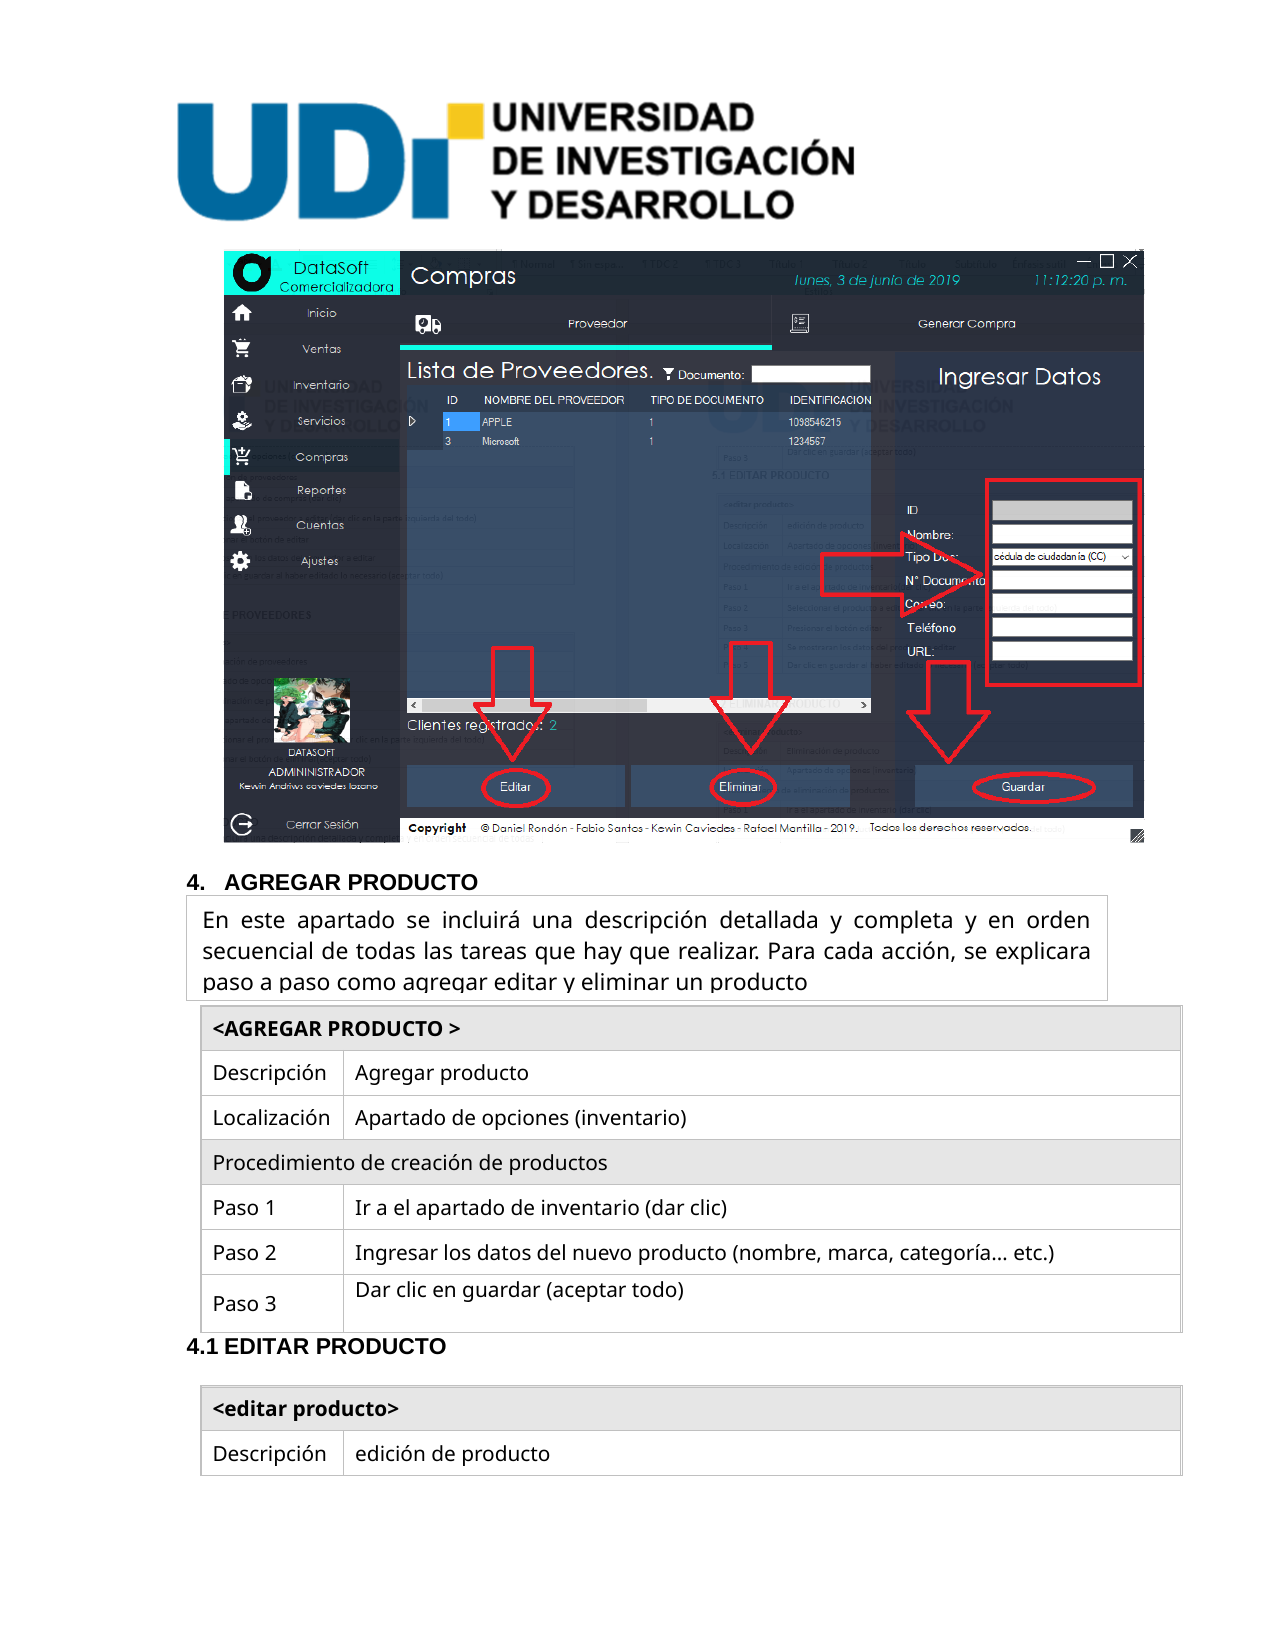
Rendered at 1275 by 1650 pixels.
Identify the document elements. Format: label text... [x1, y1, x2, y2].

table_cell Localización [202, 1096, 343, 1139]
table_cell Paso 3 [202, 1275, 343, 1332]
table_cell Ir a el apartado de inventario (dar clic) [344, 1185, 1180, 1229]
table_cell Paso 1 [202, 1185, 343, 1229]
table_header <editar producto> [202, 1388, 1180, 1430]
table_cell Apartado de opciones (inventario) [344, 1096, 1180, 1139]
table_header <AGREGAR PRODUCTO > [202, 1007, 1180, 1050]
table_cell Descripción [202, 1431, 343, 1475]
table_cell Procedimiento de creación de productos [202, 1140, 1180, 1184]
table_cell Paso 2 [202, 1230, 343, 1274]
list AGREGAR PRODUCTO [186, 869, 1098, 895]
table_cell Dar clic en guardar (aceptar todo) [344, 1275, 1180, 1332]
list EDITAR PRODUCTO [186, 1333, 1098, 1359]
table_cell Agregar producto [344, 1051, 1180, 1094]
table_cell Ingresar los datos del nuevo producto (nombre, marca, categoría… etc.) [344, 1230, 1180, 1274]
table_cell edición de producto [344, 1431, 1180, 1475]
table_cell Descripción [202, 1051, 343, 1094]
picture [177, 73, 1145, 843]
